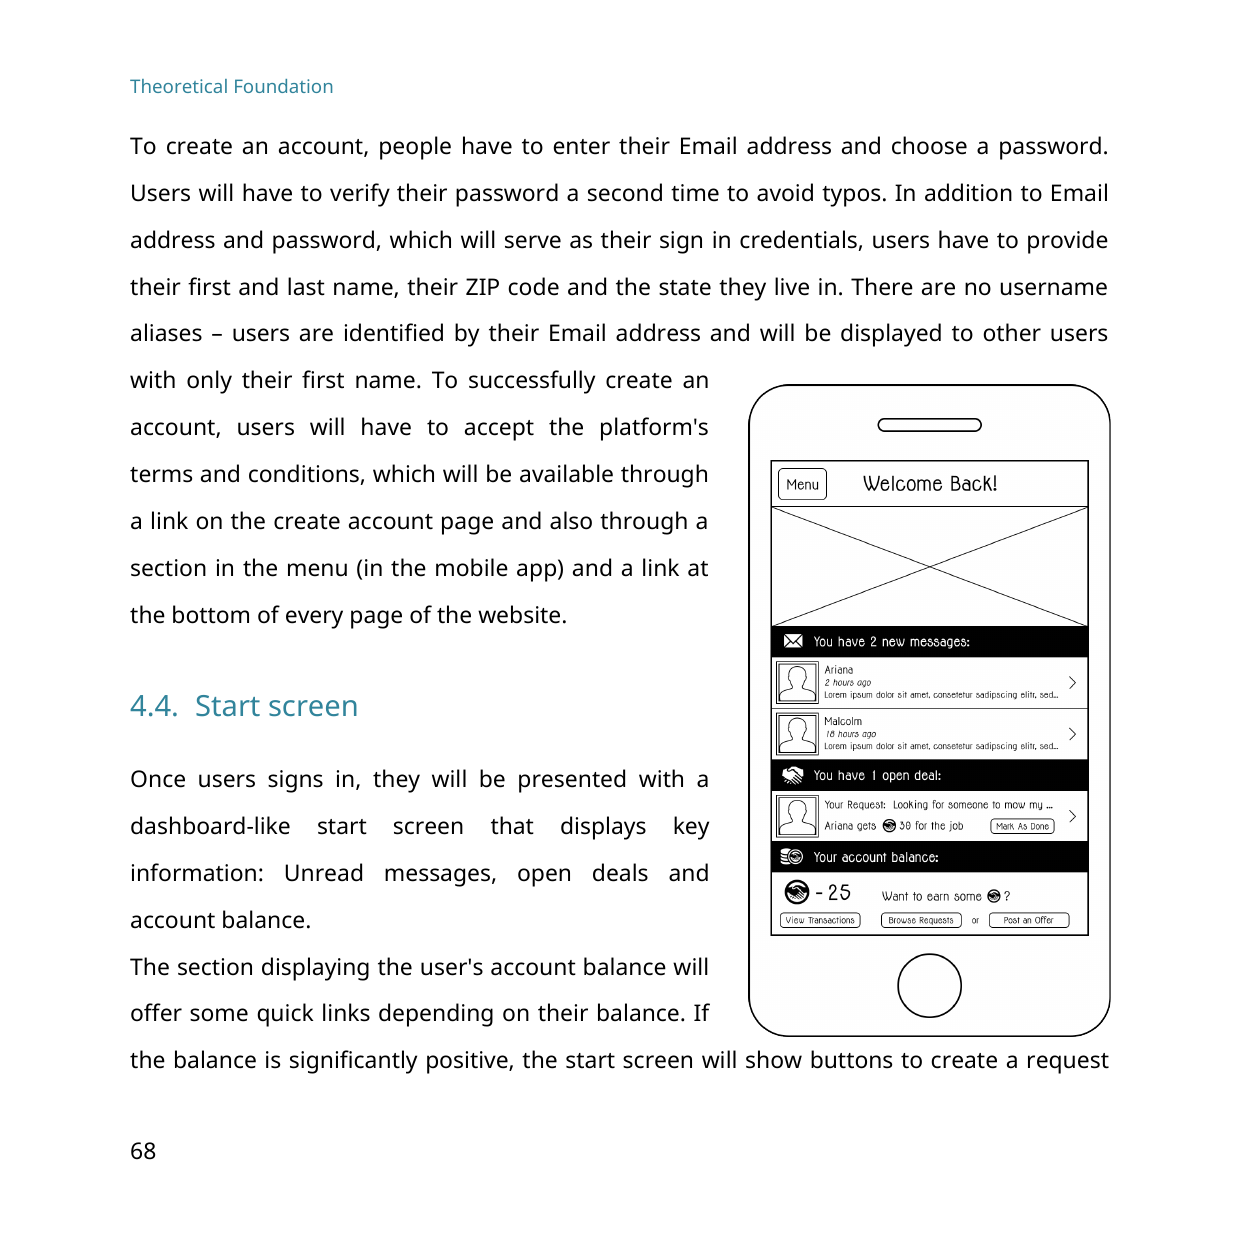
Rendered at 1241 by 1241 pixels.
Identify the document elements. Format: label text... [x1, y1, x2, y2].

text Once users signs in, they will be presented with a dashboard-like start screen that displays key information: Unread messages, open deals and account balance. [130, 763, 748, 935]
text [130, 951, 1110, 1076]
picture [748, 384, 1111, 1037]
subtitle Start screen [130, 685, 748, 725]
text To create an account, people have to enter their Email address and choose a password. Users will have to verify their password a second time to avoid typos. In addition to Email address and password, which will serve as their sign in credentials, users have to provide their first and last name, their ZIP code and the state they live in. There are no username aliases – users are identified by their Email address and will be displayed to other users with only their first name. To successfully create an account, users will have to accept the platform's terms and conditions, which will be available through a link on the create account page and also through a section in the menu (in the mobile app) and a link at the bottom of every page of the website. [130, 130, 1110, 630]
